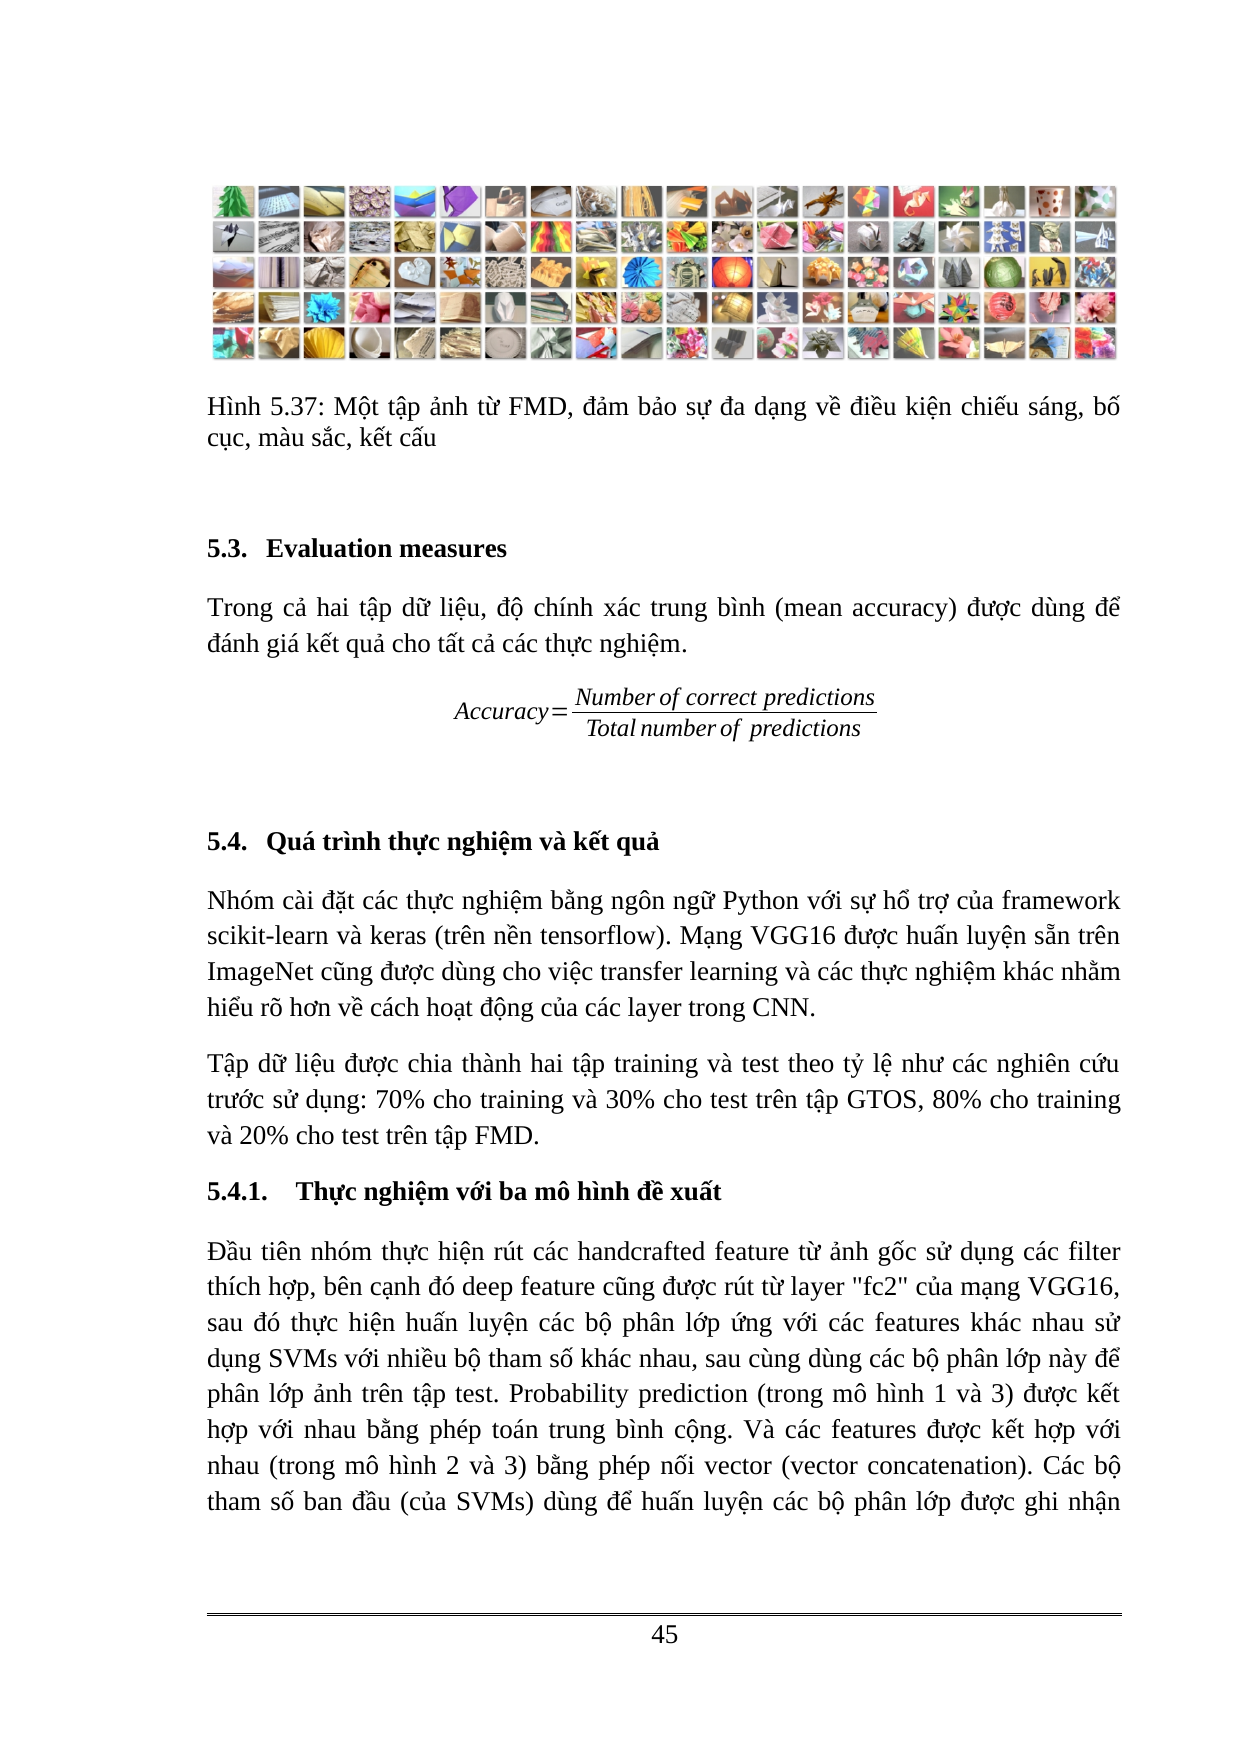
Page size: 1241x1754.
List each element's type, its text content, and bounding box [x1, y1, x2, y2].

text Tập dữ liệu được chia thành hai tập training và test theo tỷ lệ như các nghiên cứu trước sử dụng: 70% cho training và 30% cho test trên tập GTOS, 80% cho training và 20% cho test trên tập FMD. [207, 1047, 1122, 1150]
picture [206, 177, 1123, 365]
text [207, 1235, 1122, 1516]
text Trong cả hai tập dữ liệu, độ chính xác trung bình (mean accuracy) được dùng để đánh giá kết quả cho tất cả các thực nghiệm. [207, 591, 1122, 658]
subtitle Evaluation measures [207, 532, 1122, 563]
text Nhóm cài đặt các thực nghiệm bằng ngôn ngữ Python với sự hổ trợ của framework scikit-learn và keras (trên nền tensorflow). Mạng VGG16 được huấn luyện sẵn trên ImageNet cũng được dùng cho việc transfer learning và các thực nghiệm khác nhằm hiểu rõ hơn về cách hoạt động của các layer trong CNN. [207, 884, 1122, 1022]
subtitle Quá trình thực nghiệm và kết quả [207, 824, 1122, 856]
subtitle Thực nghiệm với ba mô hình đề xuất [207, 1176, 1122, 1207]
